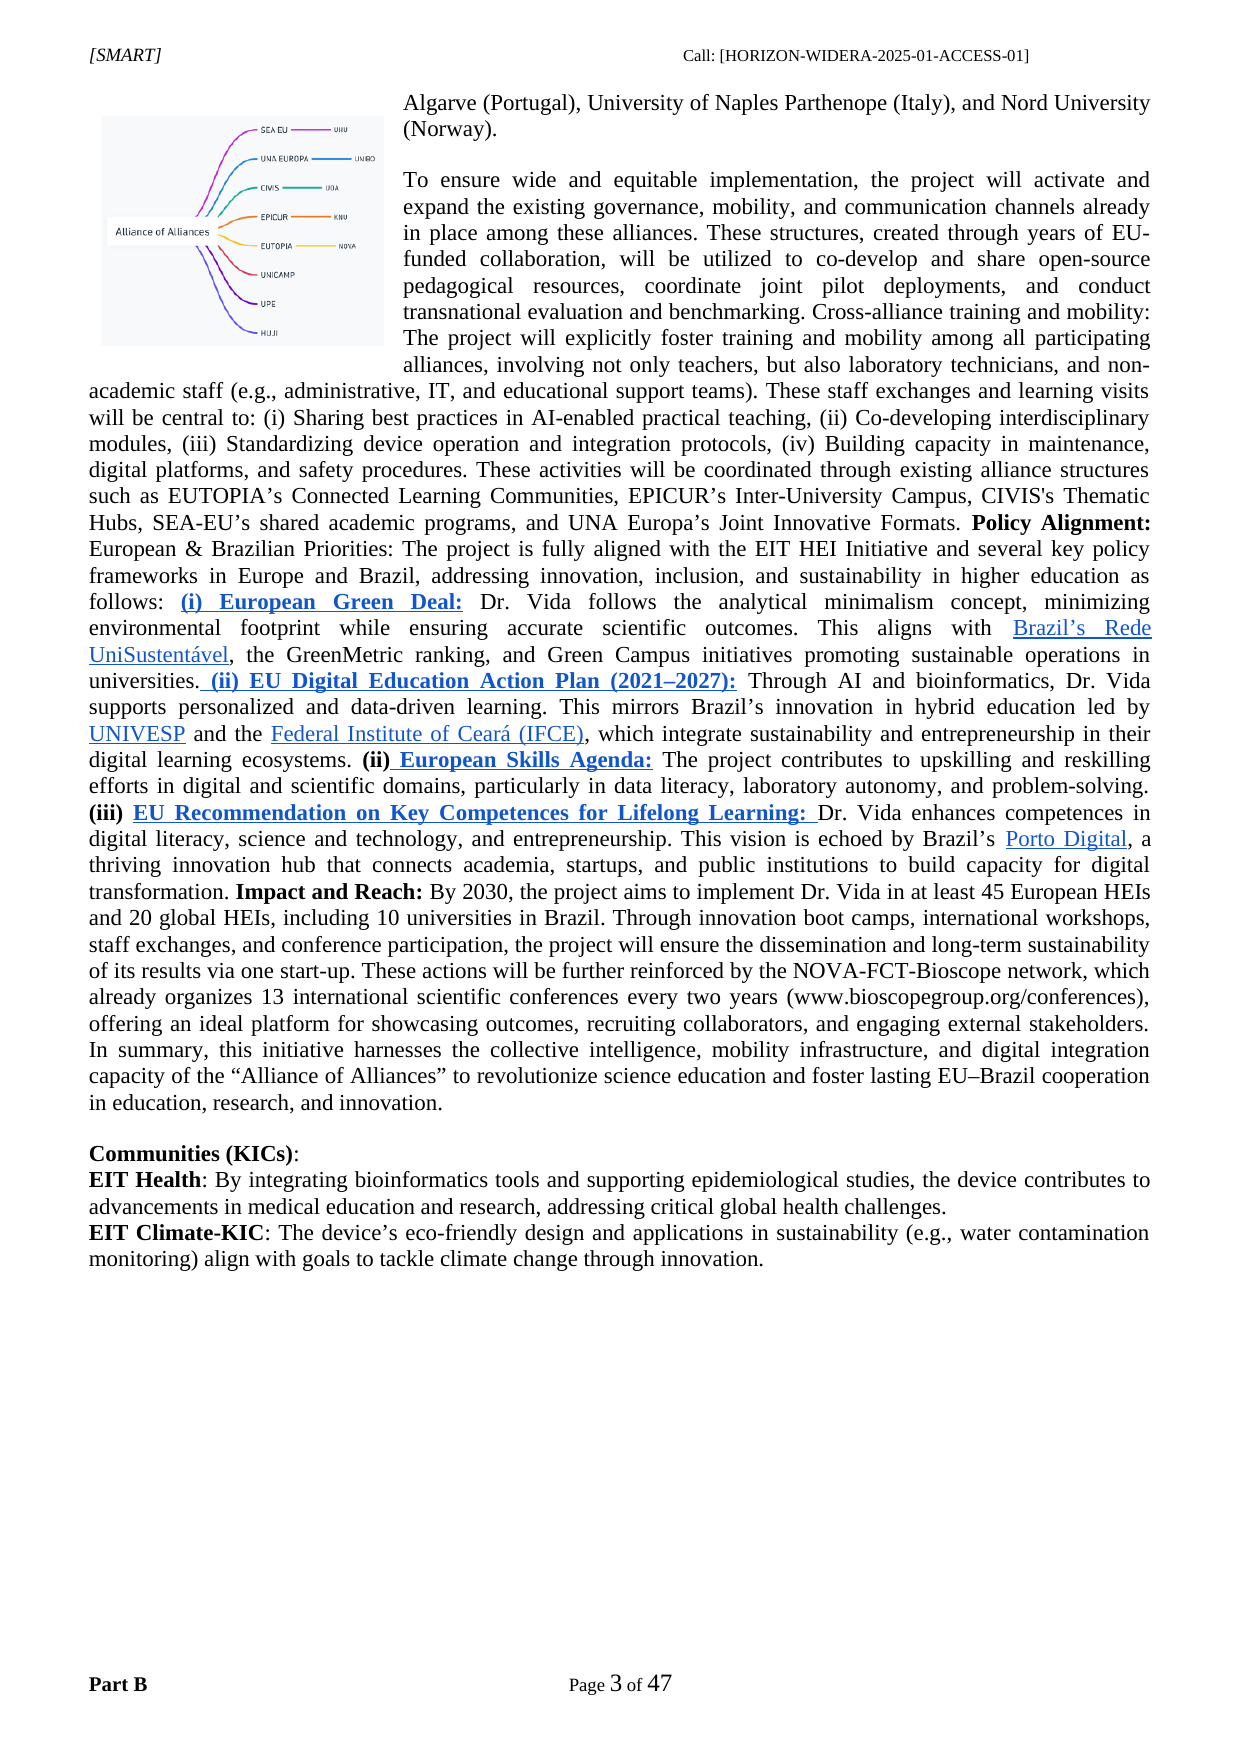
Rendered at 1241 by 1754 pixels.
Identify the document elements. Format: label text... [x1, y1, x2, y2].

picture [101, 116, 384, 346]
text Communities (KICs): [89, 1140, 1152, 1166]
text EIT Health: By integrating bioinformatics tools and supporting epidemiological studies, the device contributes to advancements in medical education and research, addressing critical global health challenges. [89, 1166, 1152, 1219]
text EIT Climate-KIC: The device’s eco-friendly design and applications in sustainability (e.g., water contamination monitoring) align with goals to tackle climate change through innovation. [89, 1219, 1152, 1272]
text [89, 89, 1152, 141]
text To ensure wide and equitable implementation, the project will activate and expand the existing governance, mobility, and communication channels already in place among these alliances. These structures, created through years of EU-funded collaboration, will be utilized to co-develop and share open-source pedagogical resources, coordinate joint pilot deployments, and conduct transnational evaluation and benchmarking. Cross-alliance training and mobility: The project will explicitly foster training and mobility among all participating alliances, involving not only teachers, but also laboratory technicians, and non-academic staff (e.g., administrative, IT, and educational support teams). These staff exchanges and learning visits will be central to: (i) Sharing best practices in AI-enabled practical teaching, (ii) Co-developing interdisciplinary modules, (iii) Standardizing device operation and integration protocols, (iv) Building capacity in maintenance, digital platforms, and safety procedures. These activities will be coordinated through existing alliance structures such as EUTOPIA’s Connected Learning Communities, EPICUR’s Inter-University Campus, CIVIS's Thematic Hubs, SEA-EU’s shared academic programs, and UNA Europa’s Joint Innovative Formats. Policy Alignment: European & Brazilian Priorities: The project is fully aligned with the EIT HEI Initiative and several key policy frameworks in Europe and Brazil, addressing innovation, inclusion, and sustainability in higher education as follows: (i) European Green Deal: Dr. Vida follows the analytical minimalism concept, minimizing environmental footprint while ensuring accurate scientific outcomes. This aligns with Brazil’s Rede UniSustentável, the GreenMetric ranking, and Green Campus initiatives promoting sustainable operations in universities. (ii) EU Digital Education Action Plan (2021–2027): Through AI and bioinformatics, Dr. Vida supports personalized and data-driven learning. This mirrors Brazil’s innovation in hybrid education led by UNIVESP and the Federal Institute of Ceará (IFCE), which integrate sustainability and entrepreneurship in their digital learning ecosystems. (ii) European Skills Agenda: The project contributes to upskilling and reskilling efforts in digital and scientific domains, particularly in data literacy, laboratory autonomy, and problem-solving. (iii) EU Recommendation on Key Competences for Lifelong Learning: Dr. Vida enhances competences in digital literacy, science and technology, and entrepreneurship. This vision is echoed by Brazil’s Porto Digital, a thriving innovation hub that connects academia, startups, and public institutions to build capacity for digital transformation. Impact and Reach: By 2030, the project aims to implement Dr. Vida in at least 45 European HEIs and 20 global HEIs, including 10 universities in Brazil. Through innovation boot camps, international workshops, staff exchanges, and conference participation, the project will ensure the dissemination and long-term sustainability of its results via one start-up. These actions will be further reinforced by the NOVA-FCT-Bioscope network, which already organizes 13 international scientific conferences every two years (www.bioscopegroup.org/conferences), offering an ideal platform for showcasing outcomes, recruiting collaborators, and engaging external stakeholders. In summary, this initiative harnesses the collective intelligence, mobility infrastructure, and digital integration capacity of the “Alliance of Alliances” to revolutionize science education and foster lasting EU–Brazil cooperation in education, research, and innovation. [89, 166, 1152, 1115]
